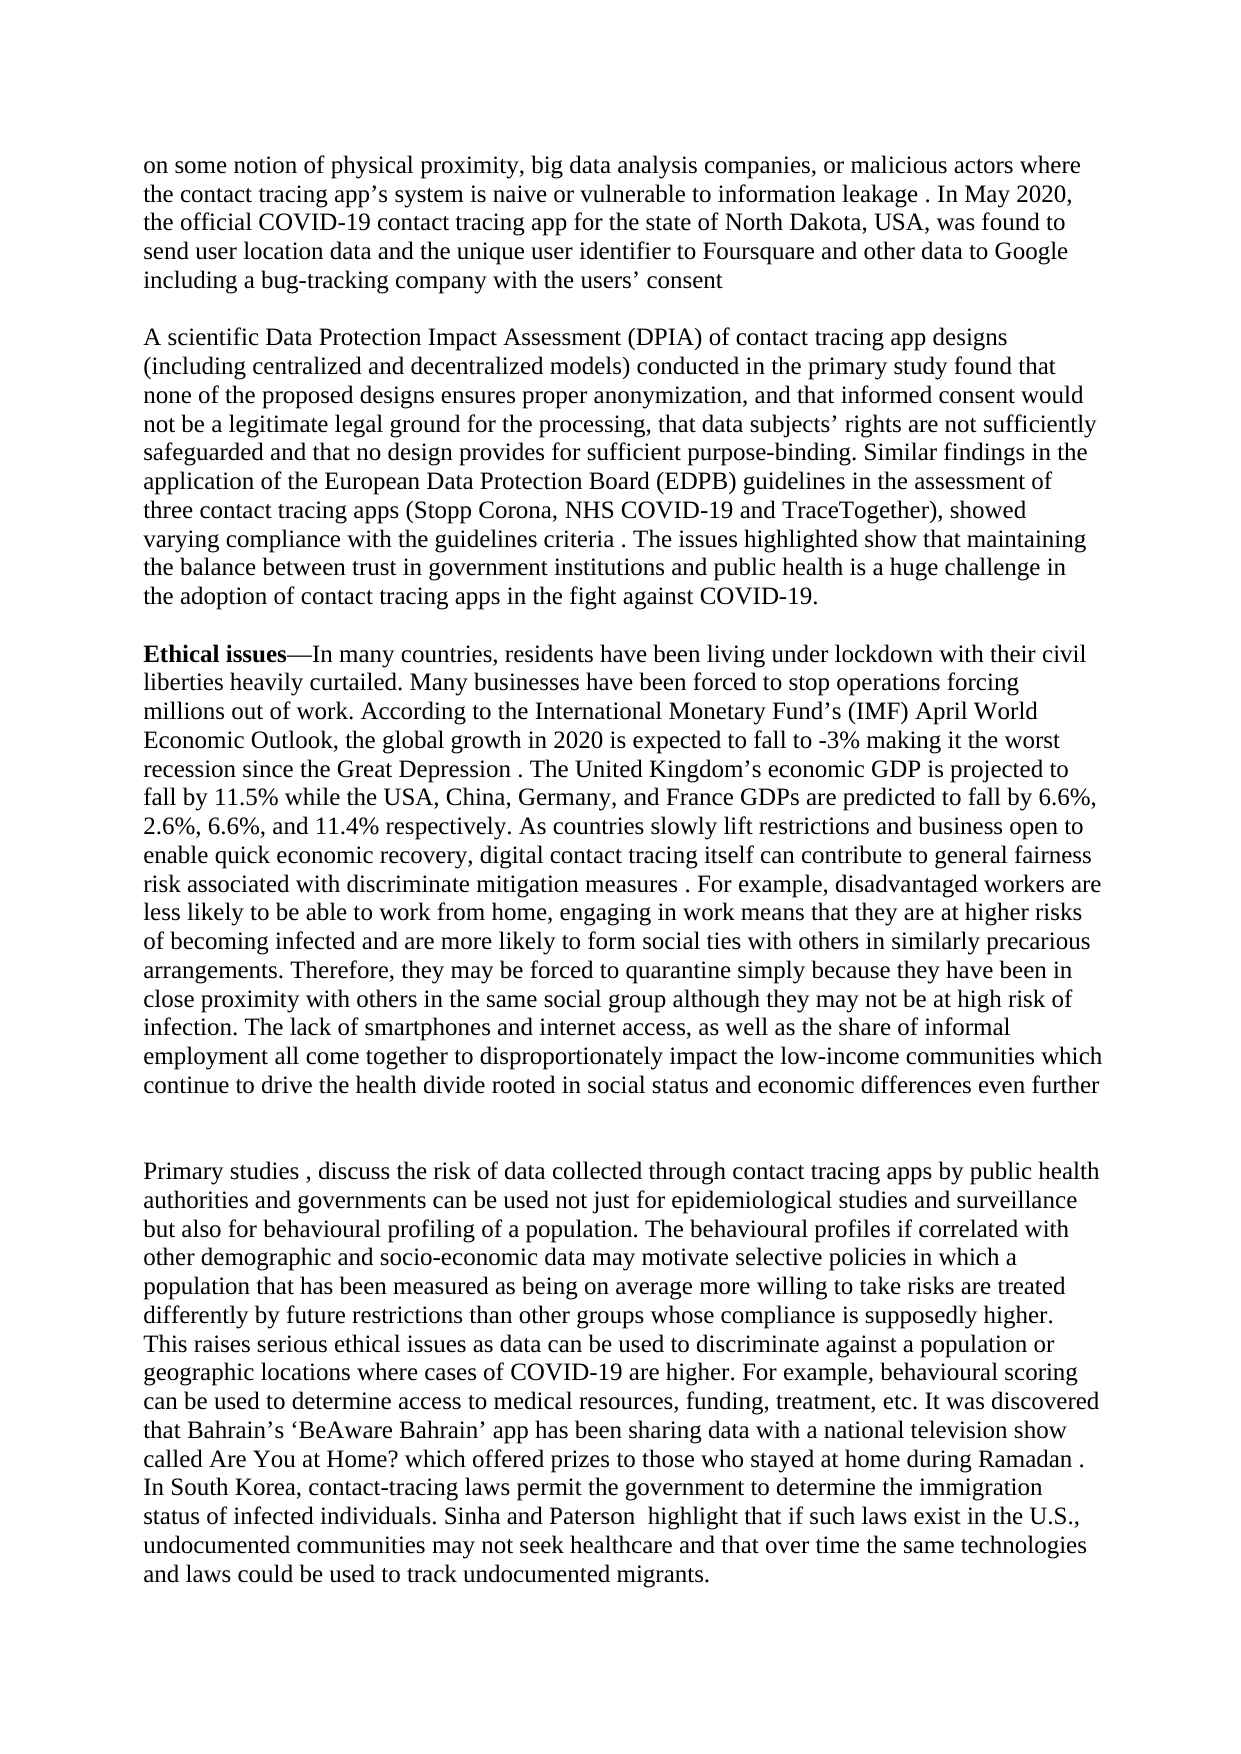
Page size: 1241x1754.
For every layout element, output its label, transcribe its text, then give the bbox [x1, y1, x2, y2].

text Primary studies , discuss the risk of data collected through contact tracing apps by public health authorities and governments can be used not just for epidemiological studies and surveillance but also for behavioural profiling of a population. The behavioural profiles if correlated with other demographic and socio-economic data may motivate selective policies in which a population that has been measured as being on average more willing to take risks are treated differently by future restrictions than other groups whose compliance is supposedly higher. This raises serious ethical issues as data can be used to discriminate against a population or geographic locations where cases of COVID-19 are higher. For example, behavioural scoring can be used to determine access to medical resources, funding, treatment, etc. It was discovered that Bahrain’s ‘BeAware Bahrain’ app has been sharing data with a national television show called Are You at Home? which offered prizes to those who stayed at home during Ramadan . In South Korea, contact-tracing laws permit the government to determine the immigration status of infected individuals. Sinha and Paterson highlight that if such laws exist in the U.S., undocumented communities may not seek healthcare and that over time the same technologies and laws could be used to track undocumented migrants. [143, 1156, 1103, 1587]
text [143, 150, 1103, 294]
text A scientific Data Protection Impact Assessment (DPIA) of contact tracing app designs (including centralized and decentralized models) conducted in the primary study found that none of the proposed designs ensures proper anonymization, and that informed consent would not be a legitimate legal ground for the processing, that data subjects’ rights are not sufficiently safeguarded and that no design provides for sufficient purpose-binding. Similar findings in the application of the European Data Protection Board (EDPB) guidelines in the assessment of three contact tracing apps (Stopp Corona, NHS COVID-19 and TraceTogether), showed varying compliance with the guidelines criteria . The issues highlighted show that maintaining the balance between trust in government institutions and public health is a huge challenge in the adoption of contact tracing apps in the fight against COVID-19. [143, 322, 1103, 610]
text Ethical issues—In many countries, residents have been living under lockdown with their civil liberties heavily curtailed. Many businesses have been forced to stop operations forcing millions out of work. According to the International Monetary Fund’s (IMF) April World Economic Outlook, the global growth in 2020 is expected to fall to -3% making it the worst recession since the Great Depression . The United Kingdom’s economic GDP is projected to fall by 11.5% while the USA, China, Germany, and France GDPs are predicted to fall by 6.6%, 2.6%, 6.6%, and 11.4% respectively. As countries slowly lift restrictions and business open to enable quick economic recovery, digital contact tracing itself can contribute to general fairness risk associated with discriminate mitigation measures . For example, disadvantaged workers are less likely to be able to work from home, engaging in work means that they are at higher risks of becoming infected and are more likely to form social ties with others in similarly precarious arrangements. Therefore, they may be forced to quarantine simply because they have been in close proximity with others in the same social group although they may not be at high risk of infection. The lack of smartphones and internet access, as well as the share of informal employment all come together to disproportionately impact the low-income communities which continue to drive the health divide rooted in social status and economic differences even further [143, 639, 1103, 1099]
